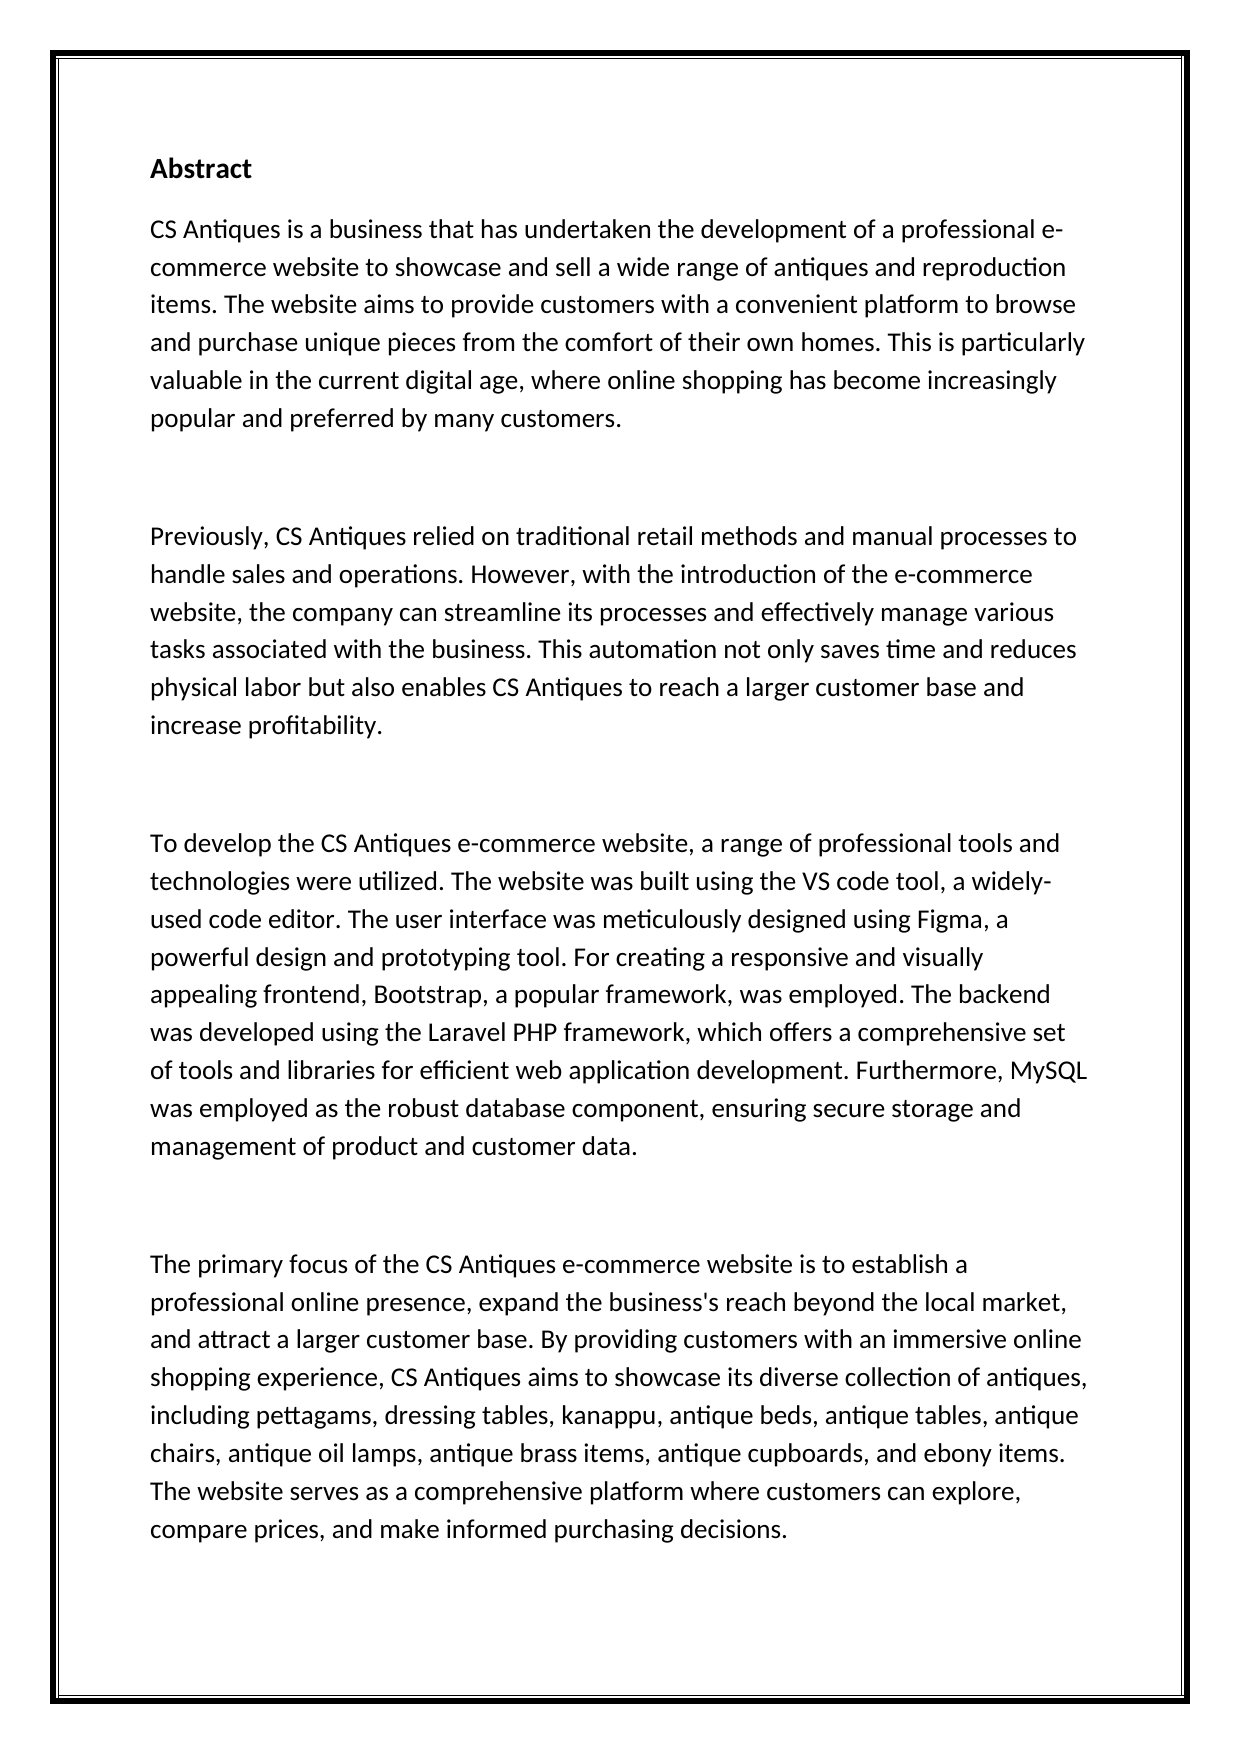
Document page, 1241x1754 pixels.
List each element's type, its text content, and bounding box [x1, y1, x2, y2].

text The primary focus of the CS Antiques e-commerce website is to establish a professional online presence, expand the business's reach beyond the local market, and attract a larger customer base. By providing customers with an immersive online shopping experience, CS Antiques aims to showcase its diverse collection of antiques, including pettagams, dressing tables, kanappu, antique beds, antique tables, antique chairs, antique oil lamps, antique brass items, antique cupboards, and ebony items. The website serves as a comprehensive platform where customers can explore, compare prices, and make informed purchasing decisions. [150, 1247, 1090, 1545]
text Previously, CS Antiques relied on traditional retail methods and manual processes to handle sales and operations. However, with the introduction of the e-commerce website, the company can streamline its processes and effectively manage various tasks associated with the business. This automation not only saves time and reduces physical labor but also enables CS Antiques to reach a larger customer base and increase profitability. [150, 519, 1090, 741]
text To develop the CS Antiques e-commerce website, a range of professional tools and technologies were utilized. The website was built using the VS code tool, a widely-used code editor. The user interface was meticulously designed using Figma, a powerful design and prototyping tool. For creating a responsive and visually appealing frontend, Bootstrap, a popular framework, was employed. The backend was developed using the Laravel PHP framework, which offers a comprehensive set of tools and libraries for efficient web application development. Furthermore, MySQL was employed as the robust database component, ensuring secure storage and management of product and customer data. [150, 826, 1090, 1162]
text CS Antiques is a business that has undertaken the development of a professional e-commerce website to showcase and sell a wide range of antiques and reproduction items. The website aims to provide customers with a convenient platform to browse and purchase unique pieces from the comfort of their own homes. This is particularly valuable in the current digital age, where online shopping has become increasingly popular and preferred by many customers. [150, 212, 1090, 434]
text Abstract [150, 150, 1090, 186]
